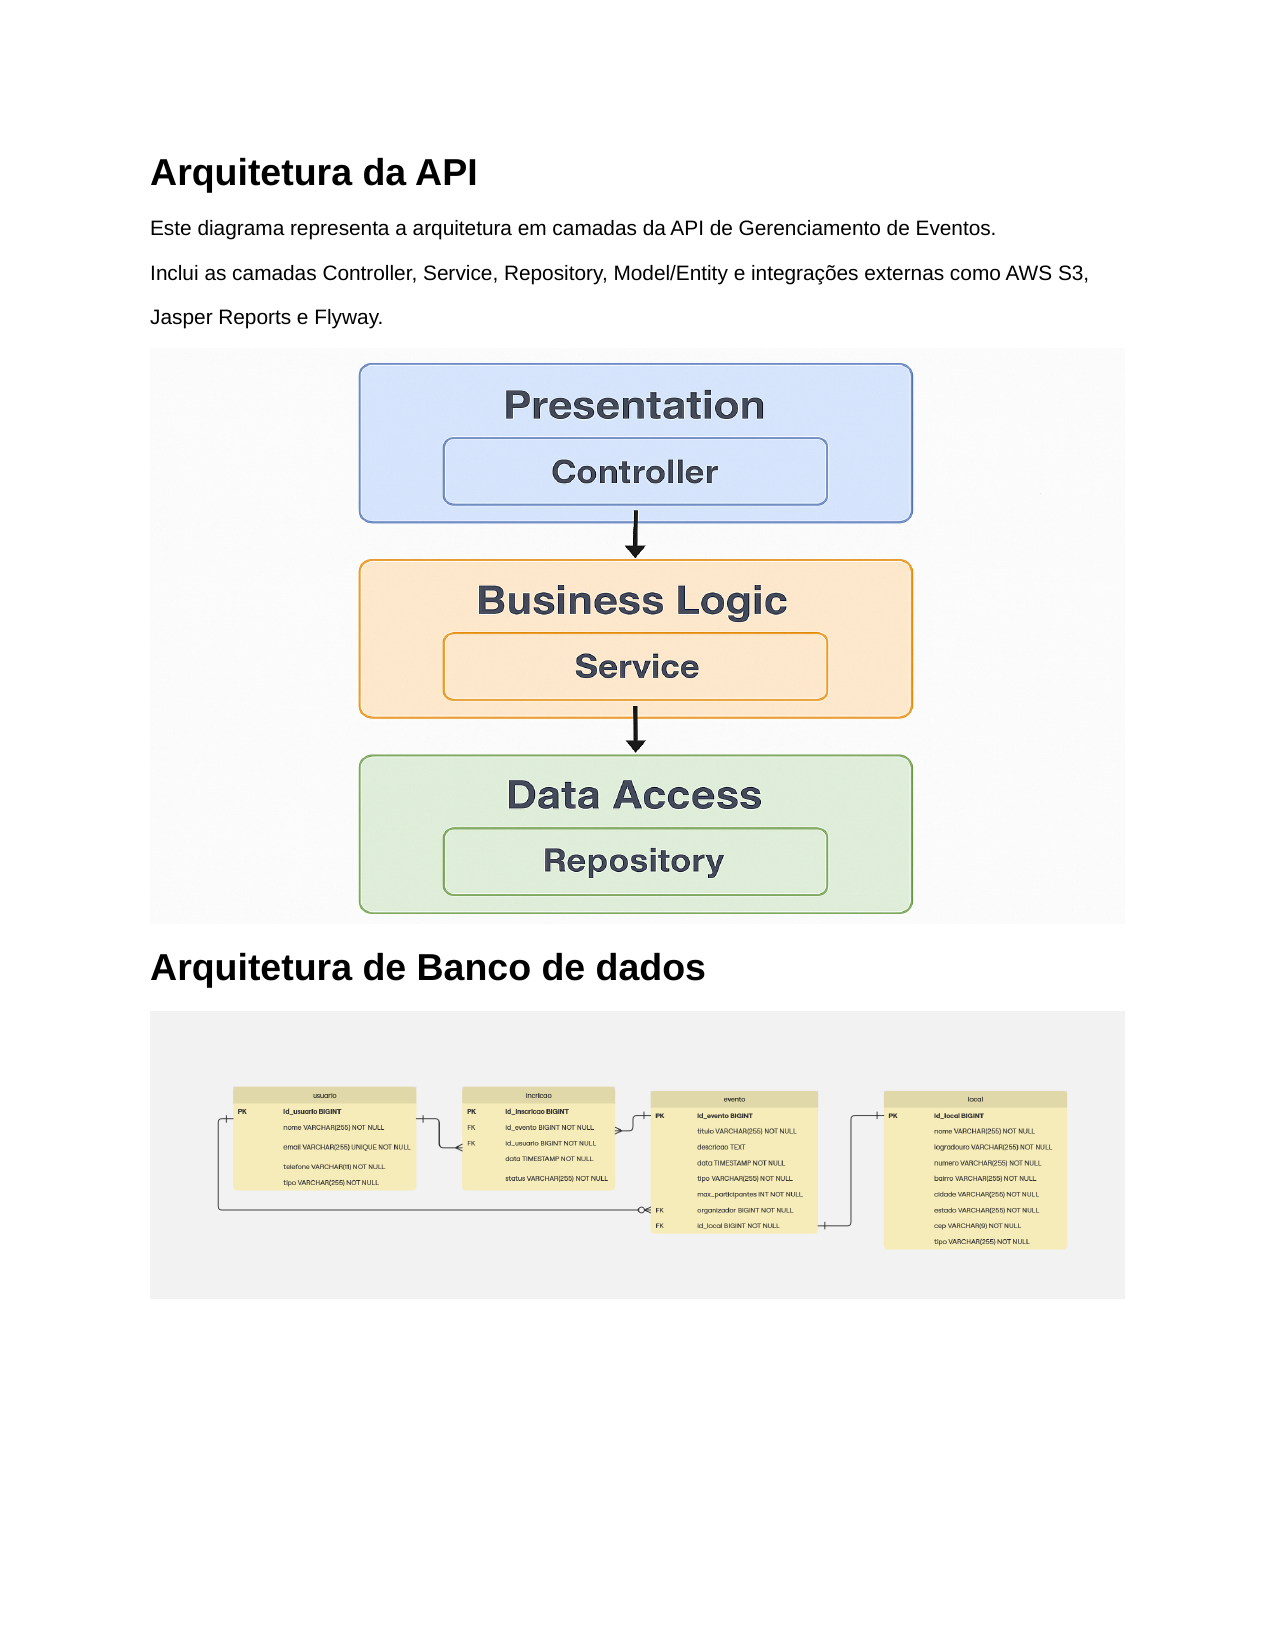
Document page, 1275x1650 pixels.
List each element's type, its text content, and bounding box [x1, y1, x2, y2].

text Este diagrama representa a arquitetura em camadas da API de Gerenciamento de Eventos. [150, 216, 1125, 240]
text Arquitetura da API [150, 150, 1125, 193]
text Arquitetura de Banco de dados [150, 946, 1125, 989]
text Jasper Reports e Flyway. [150, 304, 1125, 328]
picture [150, 1011, 1125, 1299]
text Inclui as camadas Controller, Service, Repository, Model/Entity e integrações externas como AWS S3, [150, 260, 1125, 284]
